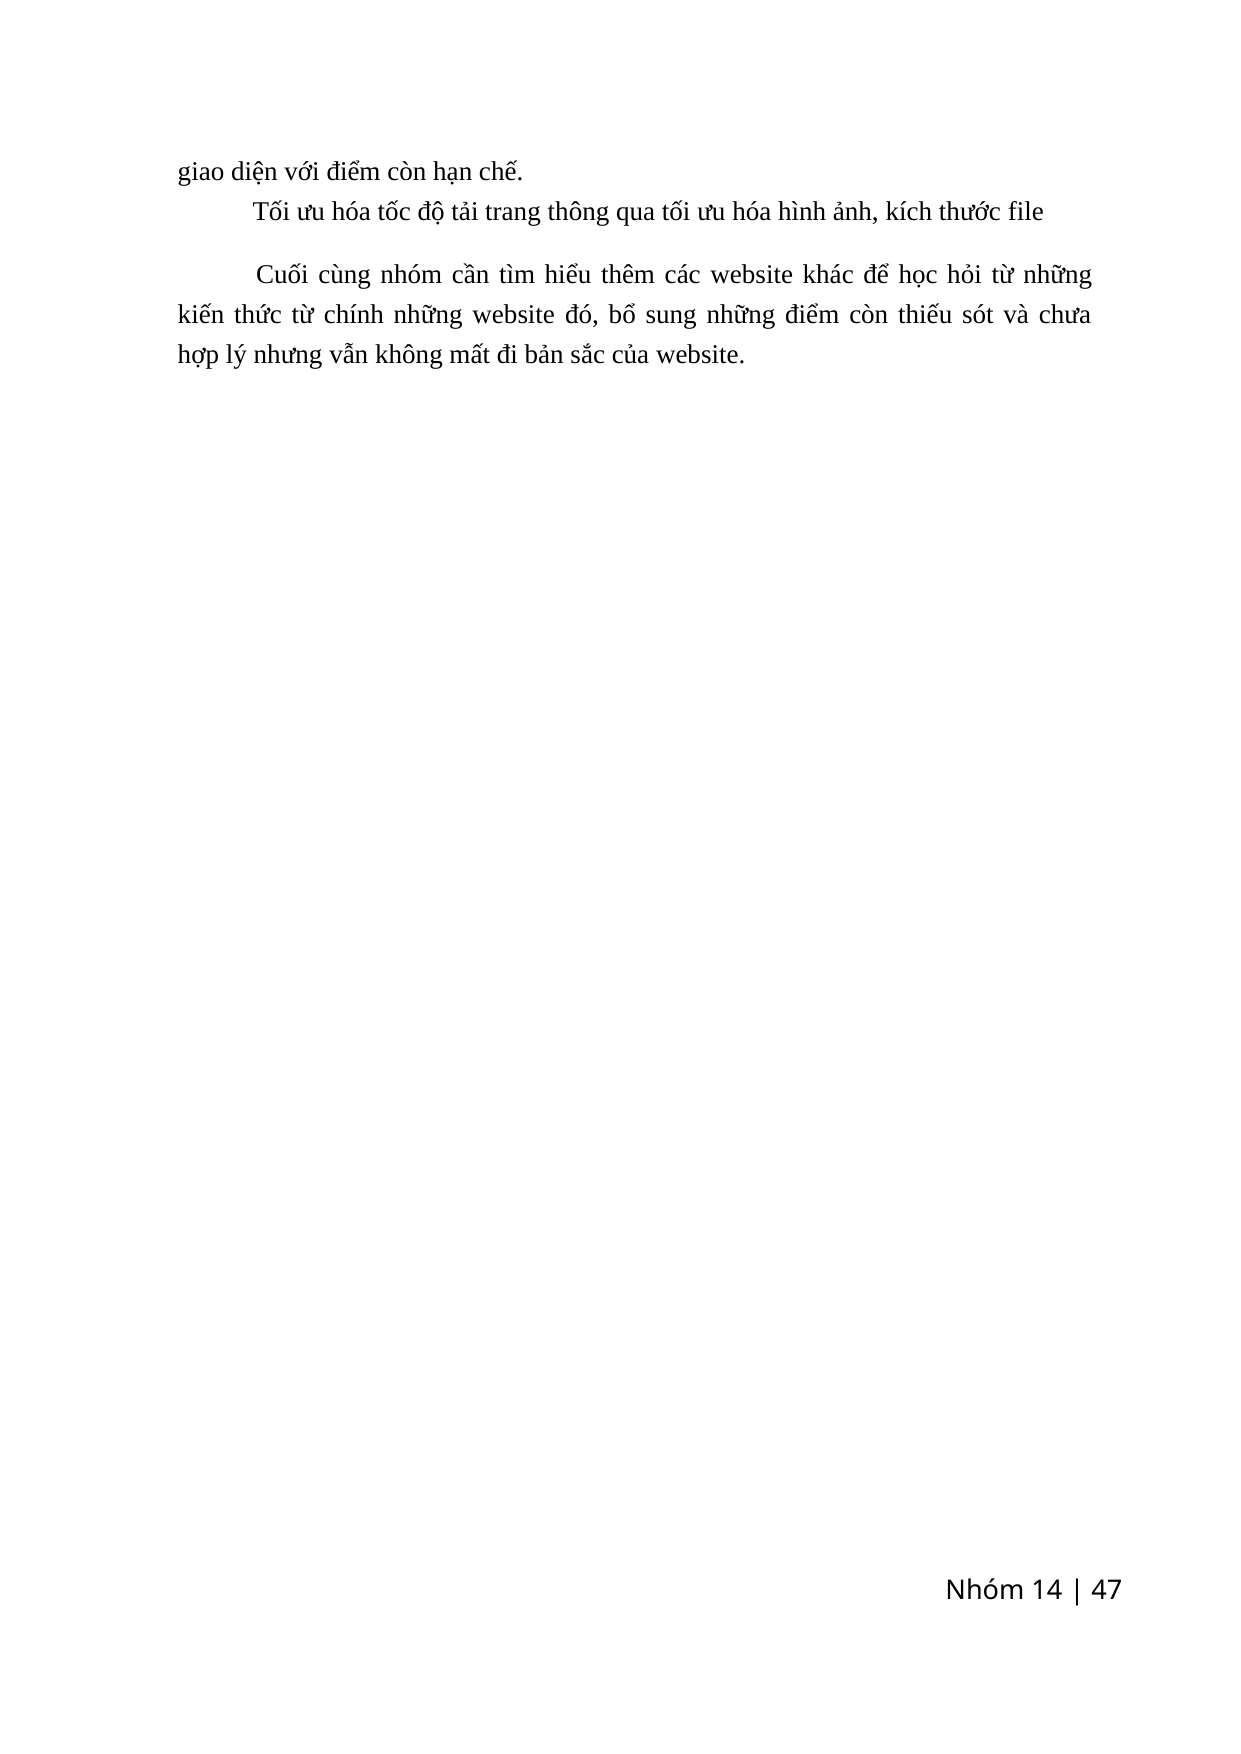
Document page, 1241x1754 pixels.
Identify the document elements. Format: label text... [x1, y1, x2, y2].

text Cuối cùng nhóm cần tìm hiểu thêm các website khác để học hỏi từ những kiến thức từ chính những website đó, bổ sung những điểm còn thiếu sót và chưa hợp lý nhưng vẫn không mất đi bản sắc của website. [177, 258, 1093, 370]
text Tối ưu hóa tốc độ tải trang thông qua tối ưu hóa hình ảnh, kích thước file [177, 196, 1122, 227]
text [177, 155, 1100, 186]
